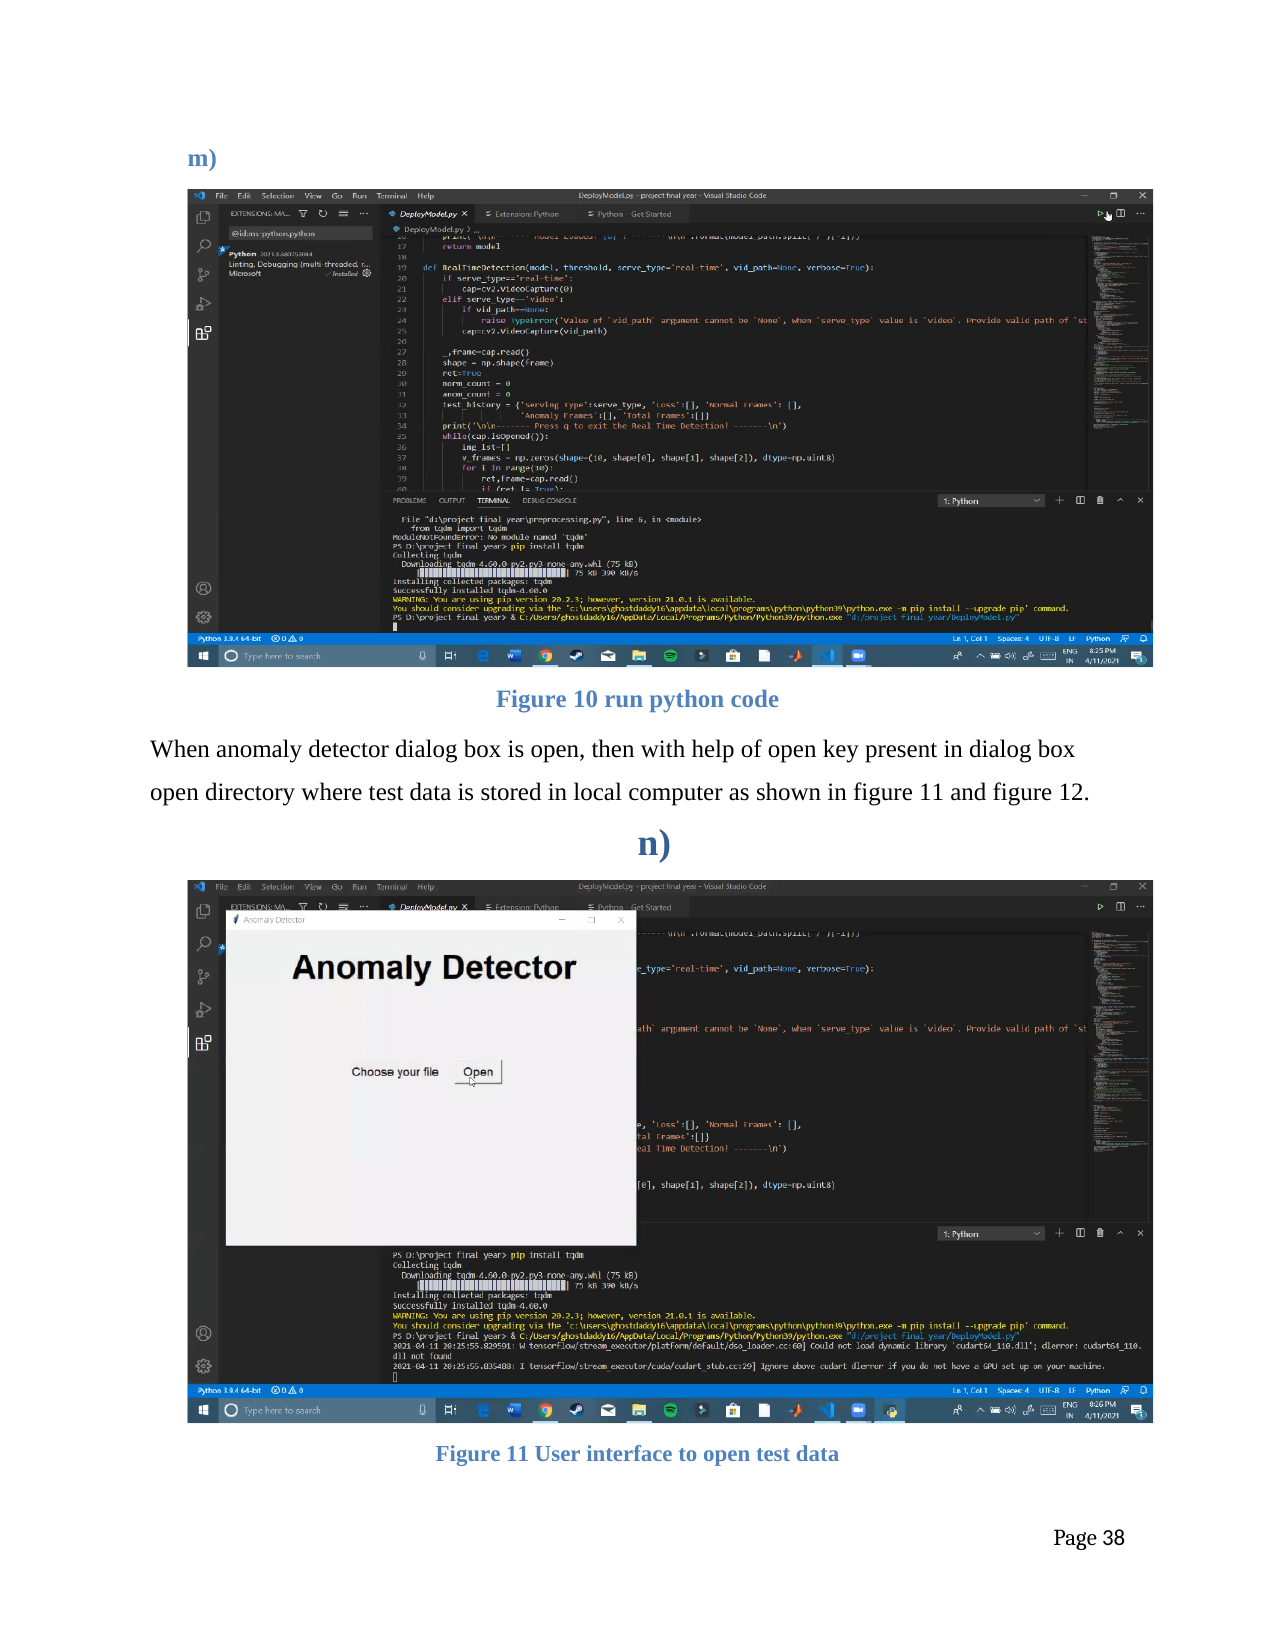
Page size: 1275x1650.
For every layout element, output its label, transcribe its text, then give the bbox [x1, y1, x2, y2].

picture [187, 880, 1154, 1424]
text When anomaly detector dialog box is open, then with help of open key present in dialog box open directory where test data is stored in local computer as shown in figure 11 and figure 12. [150, 734, 1125, 806]
text Figure 10 run python code [150, 684, 1125, 713]
text Figure 11 User interface to open test data [150, 1440, 1125, 1466]
picture [187, 189, 1154, 668]
